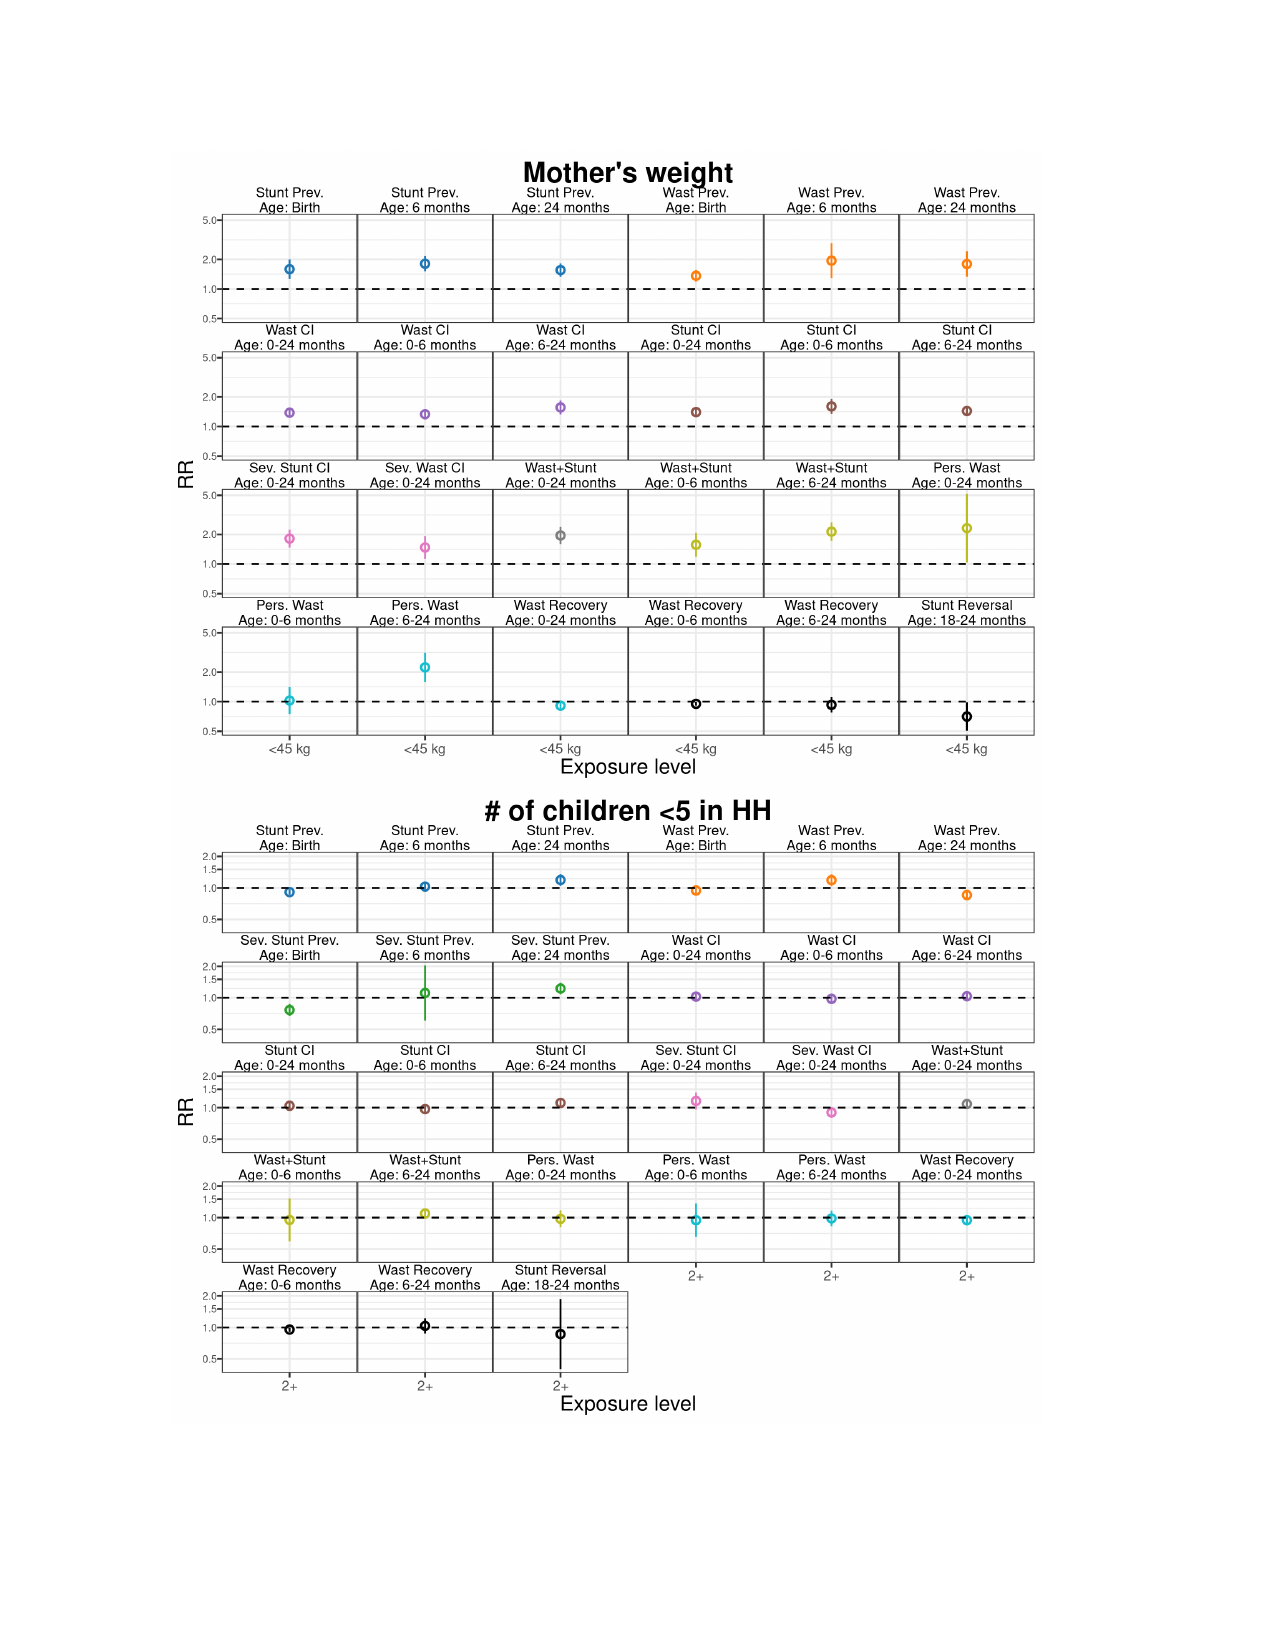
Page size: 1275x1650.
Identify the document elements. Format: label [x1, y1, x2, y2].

picture [168, 150, 1044, 1425]
